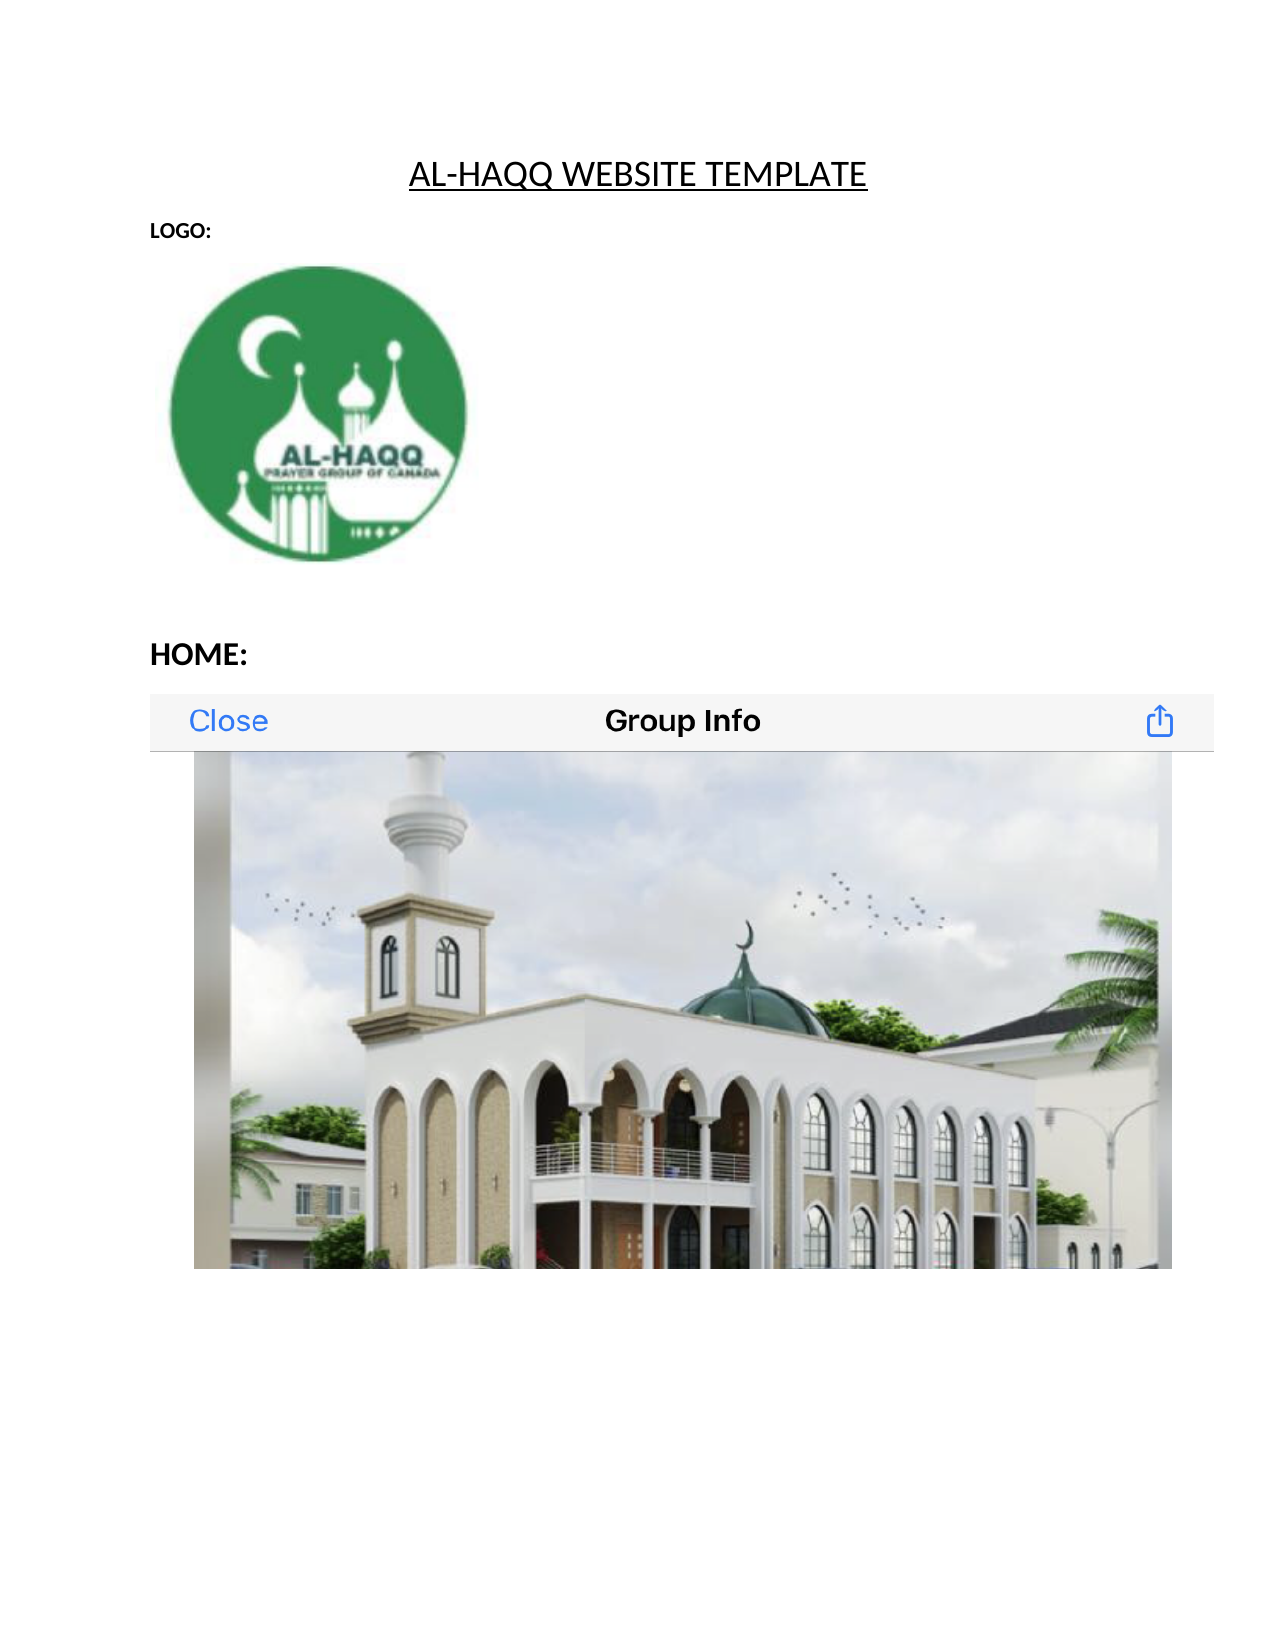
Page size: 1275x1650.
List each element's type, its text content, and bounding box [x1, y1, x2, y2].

picture [155, 263, 479, 568]
text HOME: [150, 633, 1125, 674]
picture [150, 694, 1214, 1269]
text AL-HAQQ WEBSITE TEMPLATE [150, 150, 1125, 196]
text LOGO: [150, 216, 1125, 244]
